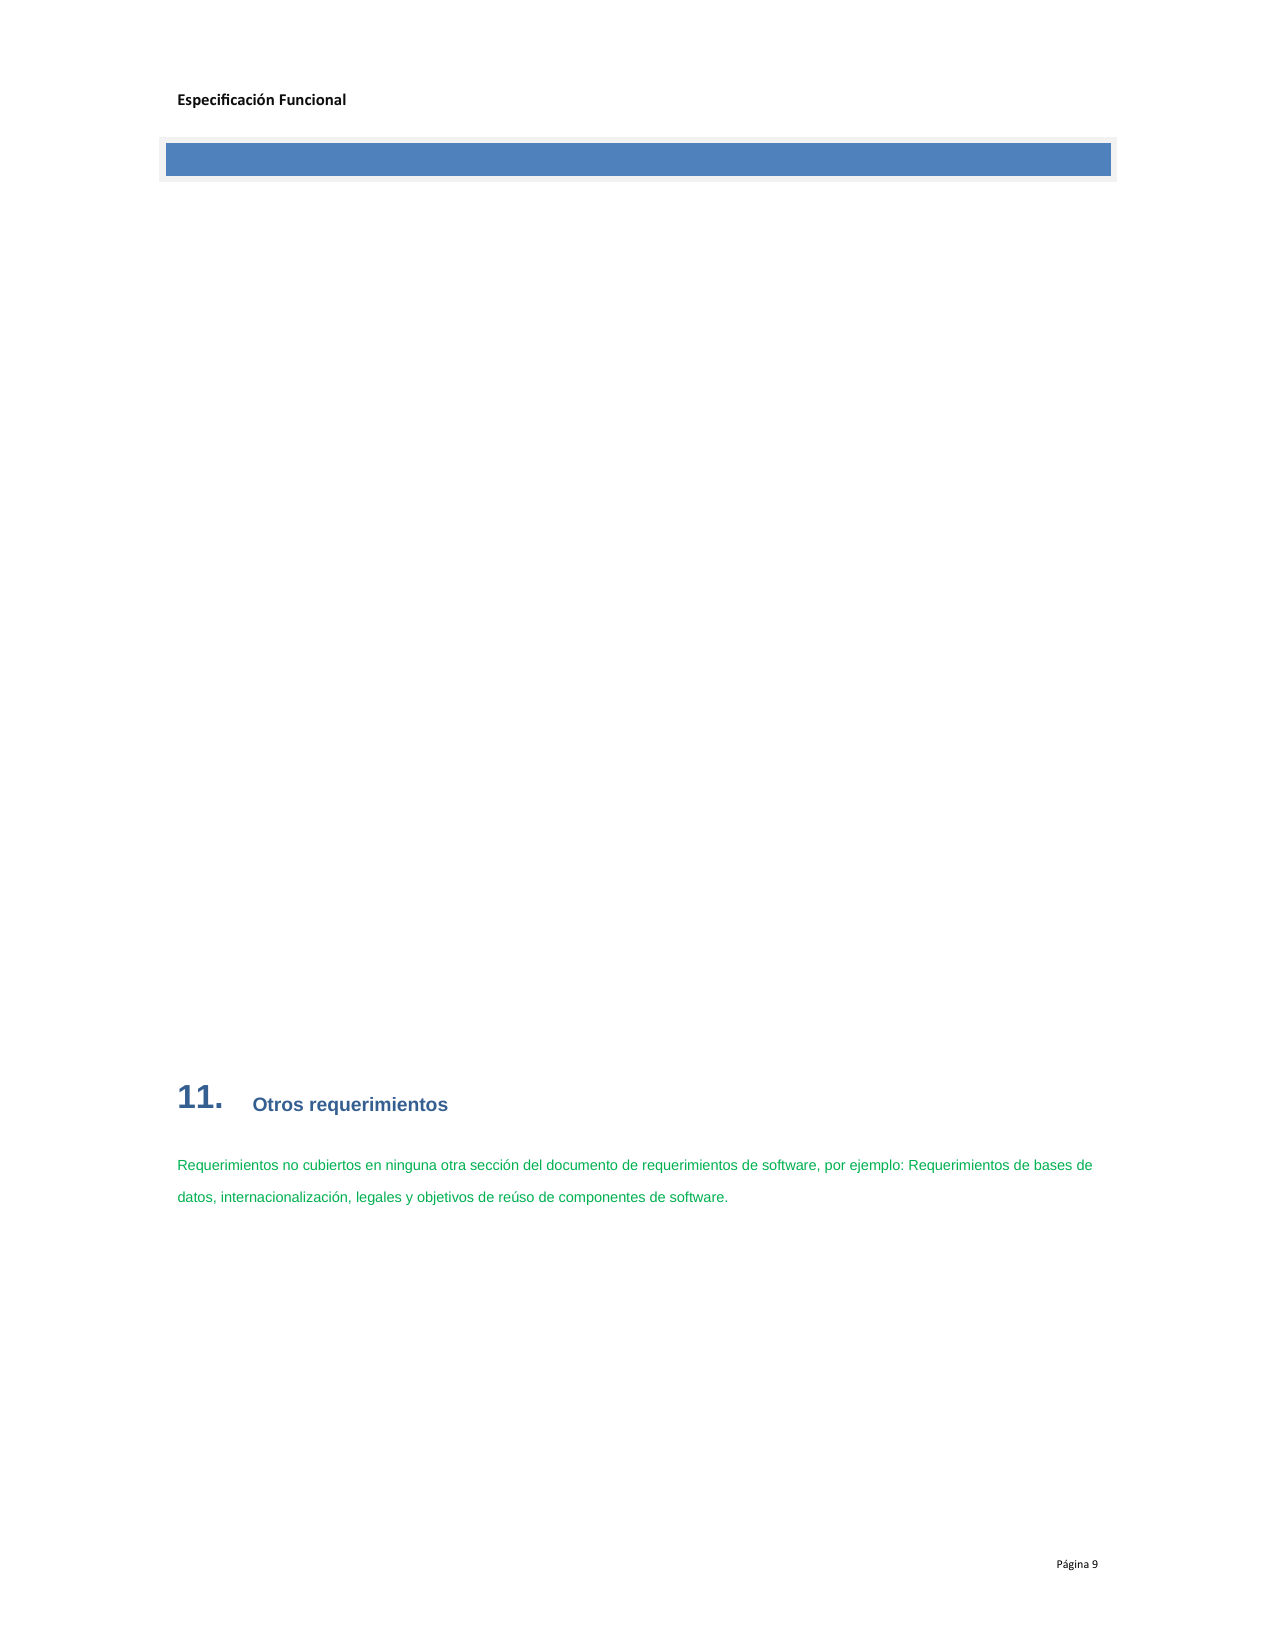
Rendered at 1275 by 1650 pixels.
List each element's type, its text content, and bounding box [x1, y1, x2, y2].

list Otros requerimientos [177, 1077, 1098, 1115]
text Requerimientos no cubiertos en ninguna otra sección del documento de requerimientos de software, por ejemplo: Requerimientos de bases de datos, internacionalización, legales y objetivos de reúso de componentes de software. [177, 1144, 1098, 1206]
